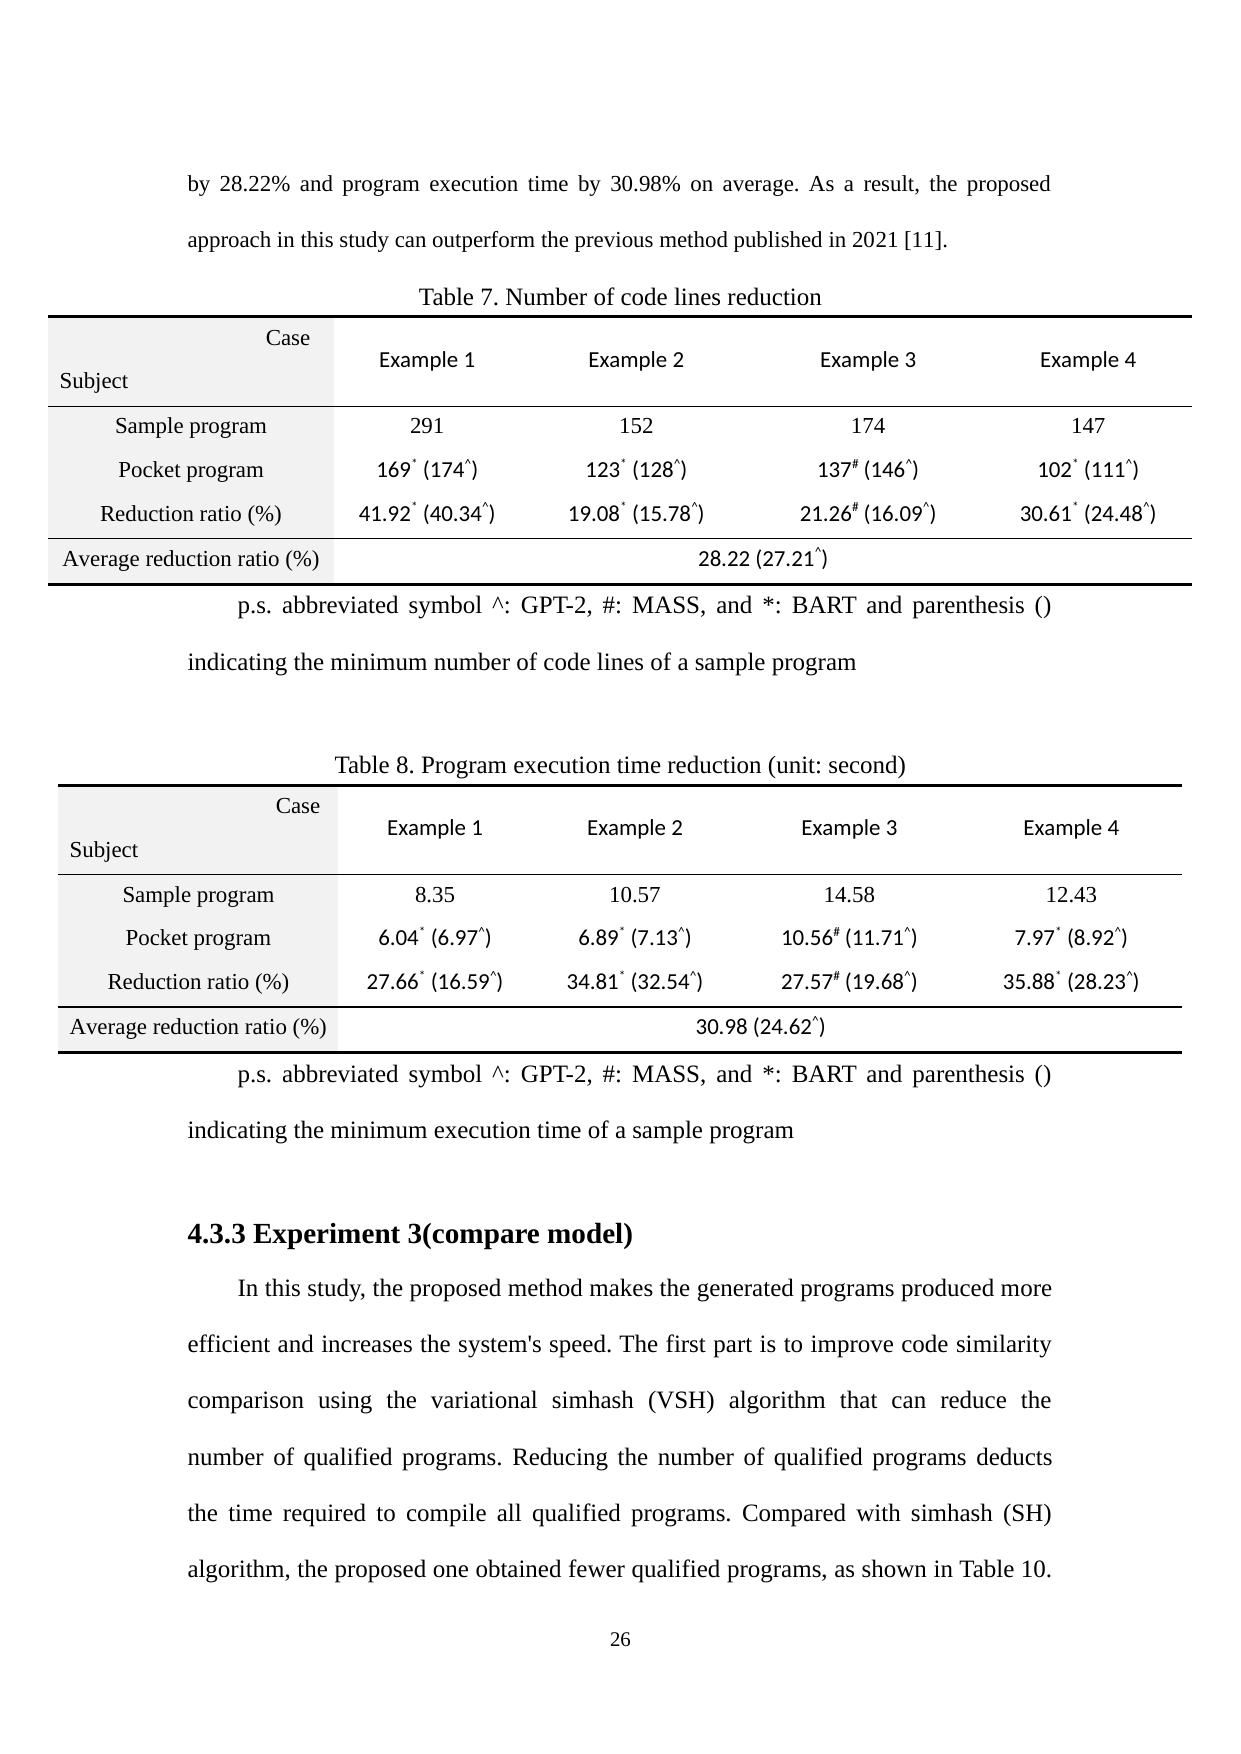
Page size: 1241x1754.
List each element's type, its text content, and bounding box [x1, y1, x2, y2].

table_cell 30.61* (24.48^) [984, 494, 1192, 538]
table_cell 14.58 [738, 875, 960, 919]
table_header Example 2 [520, 318, 752, 406]
table_cell 169* (174^) [334, 451, 520, 494]
table_cell 27.57# (19.68^) [738, 963, 960, 1006]
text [187, 1268, 1053, 1587]
table_header Example 1 [339, 787, 531, 874]
table_cell Sample program [48, 407, 334, 451]
table_header Example 3 [752, 318, 984, 406]
table_cell 41.92* (40.34^) [334, 494, 520, 538]
table_cell Pocket program [48, 451, 334, 494]
table_header Example 4 [984, 318, 1192, 406]
table_cell 152 [520, 407, 752, 451]
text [187, 164, 1053, 258]
table_cell Reduction ratio (%) [58, 963, 338, 1006]
table_cell 123* (128^) [520, 451, 752, 494]
table_cell 21.26# (16.09^) [752, 494, 984, 538]
table_cell 30.98 (24.62^) [339, 1008, 1182, 1051]
table_header Example 2 [531, 787, 738, 874]
text 4.3.3 Experiment 3(compare model) [187, 1214, 1053, 1252]
table_header Example 1 [334, 318, 520, 406]
table_cell 27.66* (16.59^) [339, 963, 531, 1006]
table_cell 6.89* (7.13^) [531, 919, 738, 963]
table_cell 28.22 (27.21^) [334, 539, 1192, 583]
table_cell 35.88* (28.23^) [960, 963, 1182, 1006]
text Table 8. Program execution time reduction (unit: second) [187, 746, 1053, 783]
table_cell 7.97* (8.92^) [960, 919, 1182, 963]
table_cell Sample program [58, 875, 338, 919]
table_cell 137# (146^) [752, 451, 984, 494]
table_header Case Subject [58, 787, 338, 874]
text Table 7. Number of code lines reduction [187, 278, 1053, 315]
table_cell Pocket program [58, 919, 338, 963]
table_cell 34.81* (32.54^) [531, 963, 738, 1006]
table_cell Average reduction ratio (%) [48, 539, 334, 583]
table_cell 19.08* (15.78^) [520, 494, 752, 538]
table_header Example 3 [738, 787, 960, 874]
table_cell 291 [334, 407, 520, 451]
table_cell 10.57 [531, 875, 738, 919]
text p.s. abbreviated symbol ^: GPT-2, #: MASS, and *: BART and parenthesis () indicating the minimum number of code lines of a sample program [187, 586, 1053, 680]
table_cell 8.35 [339, 875, 531, 919]
table_cell 147 [984, 407, 1192, 451]
table_cell Average reduction ratio (%) [58, 1008, 338, 1051]
table_cell 6.04* (6.97^) [339, 919, 531, 963]
table_cell 174 [752, 407, 984, 451]
table_cell Reduction ratio (%) [48, 494, 334, 538]
table_cell 102* (111^) [984, 451, 1192, 494]
table_cell 12.43 [960, 875, 1182, 919]
table_header Example 4 [960, 787, 1182, 874]
table_cell 10.56# (11.71^) [738, 919, 960, 963]
text p.s. abbreviated symbol ^: GPT-2, #: MASS, and *: BART and parenthesis () indicating the minimum execution time of a sample program [187, 1054, 1053, 1148]
table_header Case Subject [48, 318, 334, 406]
